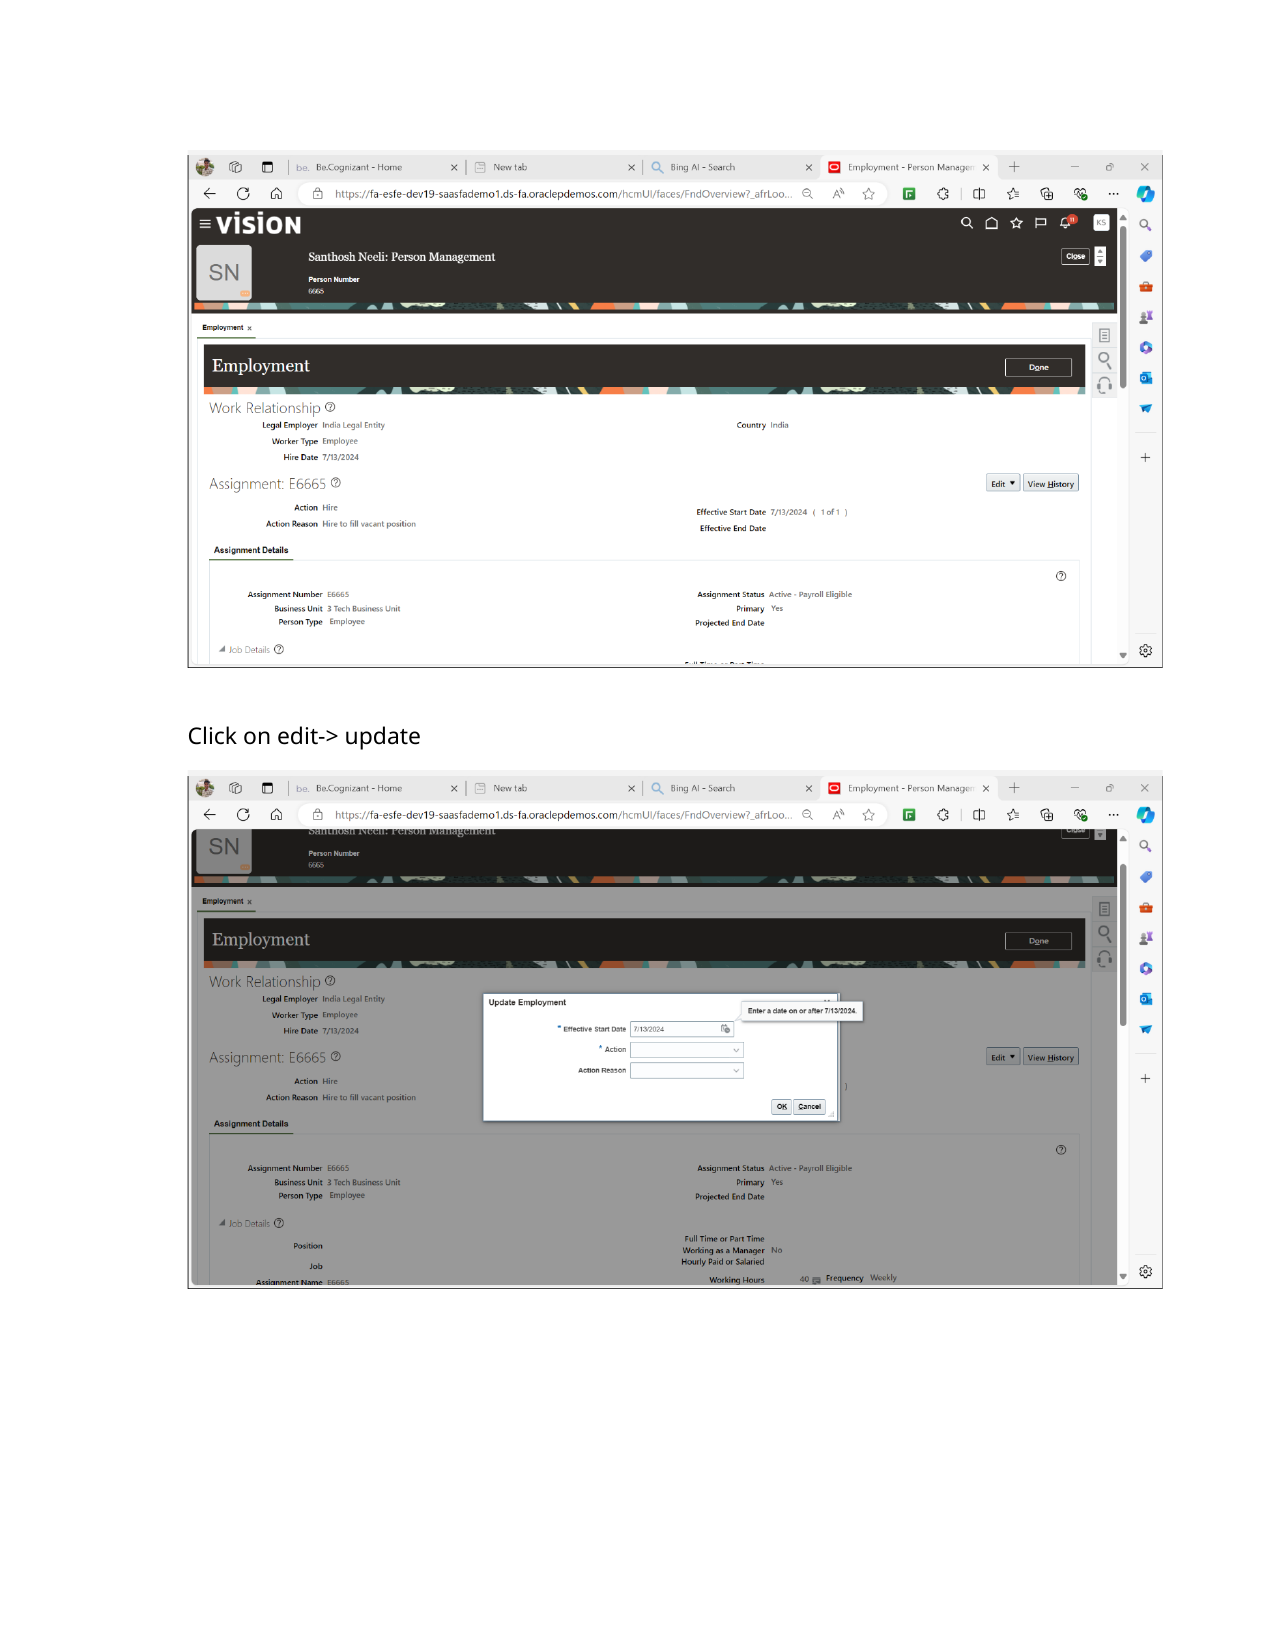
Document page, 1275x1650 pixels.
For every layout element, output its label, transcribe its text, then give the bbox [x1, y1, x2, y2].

text Click on edit-> update [187, 720, 1125, 752]
picture [187, 770, 1163, 1289]
picture [187, 150, 1163, 668]
